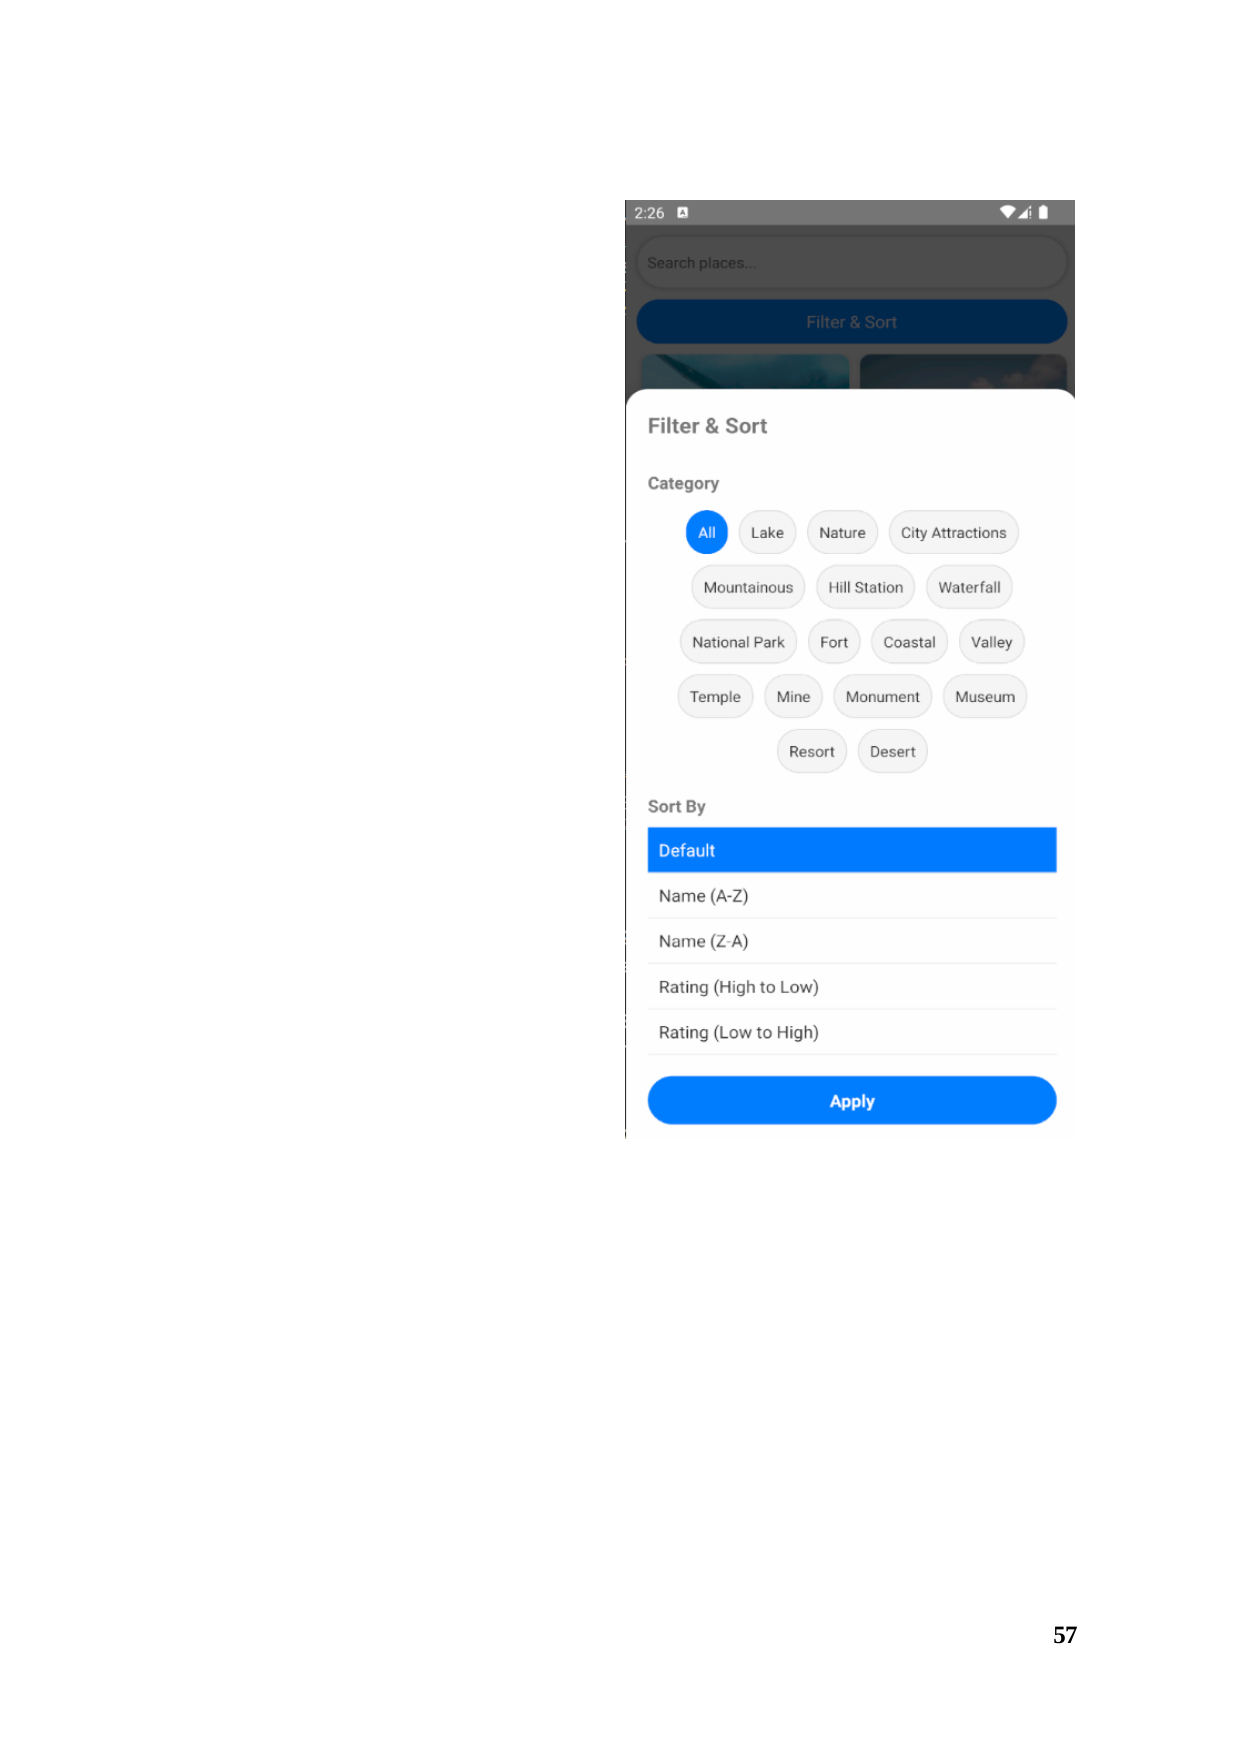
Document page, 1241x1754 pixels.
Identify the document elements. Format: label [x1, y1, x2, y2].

picture [625, 200, 1075, 1138]
